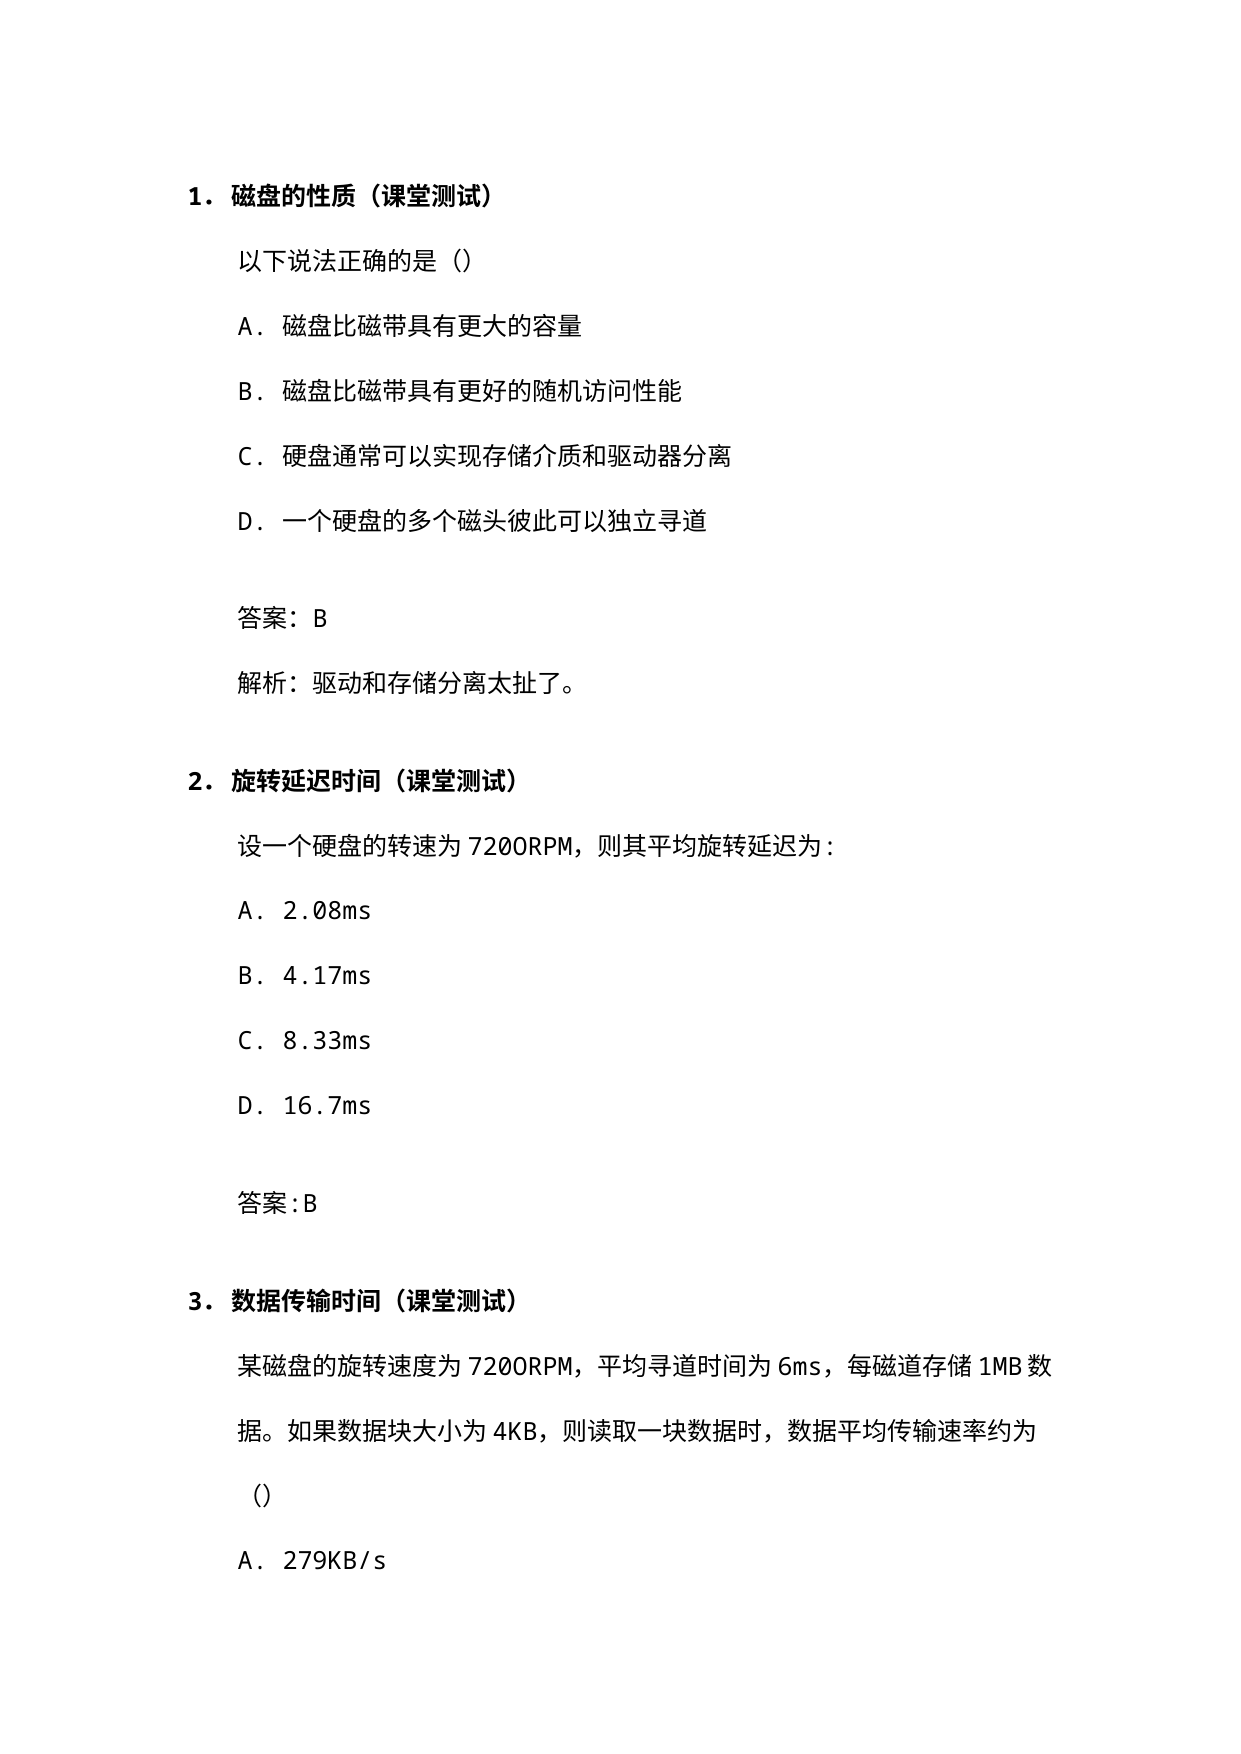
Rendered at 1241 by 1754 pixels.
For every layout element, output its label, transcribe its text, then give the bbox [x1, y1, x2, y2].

text 以下说法正确的是（） [237, 227, 1053, 292]
text C. 硬盘通常可以实现存储介质和驱动器分离 [237, 422, 1053, 487]
text A. 2.08ms [237, 877, 1053, 942]
text 答案：B [237, 584, 1053, 649]
text 解析：驱动和存储分离太扯了。 [237, 649, 1053, 714]
list 磁盘的性质（课堂测试） [187, 162, 1053, 227]
list 旋转延迟时间（课堂测试） [187, 747, 1053, 812]
text D. 一个硬盘的多个磁头彼此可以独立寻道 [237, 487, 1053, 552]
text 答案:B [237, 1169, 1053, 1234]
text A. 279KB/s [237, 1527, 1053, 1592]
text B. 4.17ms [237, 942, 1053, 1007]
text C. 8.33ms [237, 1007, 1053, 1072]
text A. 磁盘比磁带具有更大的容量 [237, 292, 1053, 357]
text 设一个硬盘的转速为720ORPM，则其平均旋转延迟为: [237, 812, 1053, 877]
text 某磁盘的旋转速度为720ORPM，平均寻道时间为6ms，每磁道存储1MB数据。如果数据块大小为4KB，则读取一块数据时，数据平均传输速率约为（） [237, 1332, 1053, 1527]
list 数据传输时间（课堂测试） [187, 1267, 1053, 1332]
text B. 磁盘比磁带具有更好的随机访问性能 [237, 357, 1053, 422]
text D. 16.7ms [237, 1072, 1053, 1137]
